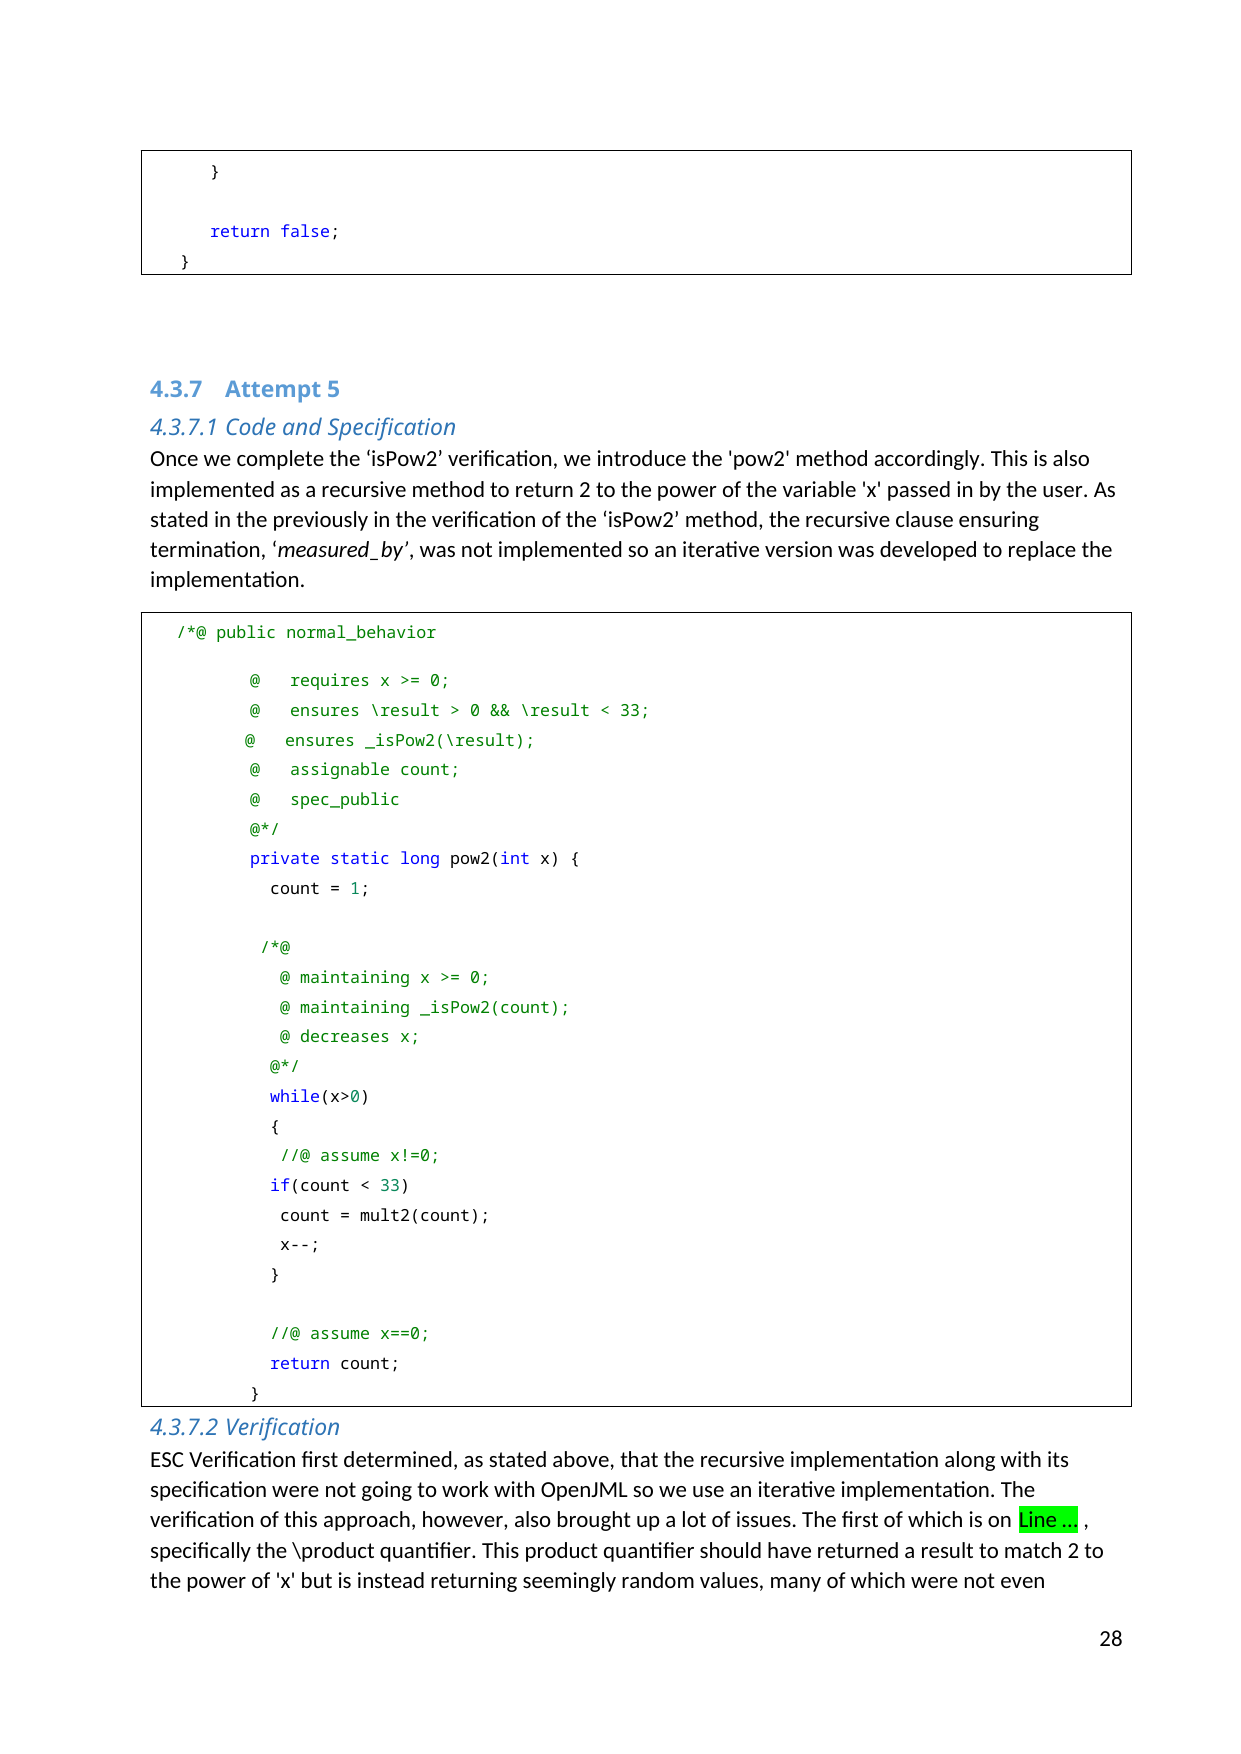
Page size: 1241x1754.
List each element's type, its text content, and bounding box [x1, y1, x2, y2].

text /*@ [150, 929, 1122, 959]
text return count; [150, 1345, 1122, 1371]
text @*/ [150, 810, 1122, 840]
text @ spec_public [150, 781, 1122, 810]
text } [150, 1256, 1122, 1285]
text //@ assume x!=0; [150, 1137, 1122, 1167]
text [150, 1445, 1122, 1594]
text count = 1; [150, 870, 1122, 899]
subtitle 4.3.7.1 Code and Specification [150, 411, 1122, 442]
text /*@ public normal_behavior [142, 613, 1131, 645]
text } [142, 239, 1131, 274]
text } [142, 151, 1131, 183]
text //@ assume x==0; [150, 1315, 1122, 1345]
text @ ensures _isPow2(\result); [150, 721, 1122, 751]
text { [150, 1107, 1122, 1137]
text if(count < 33) [150, 1167, 1122, 1196]
subtitle 4.3.7.2 Verification [150, 1411, 1122, 1443]
text } [142, 1371, 1131, 1406]
text return false; [150, 212, 1122, 239]
text @ decreases x; [150, 1018, 1122, 1048]
text while(x>0) [150, 1077, 1122, 1107]
text x--; [150, 1226, 1122, 1256]
text private static long pow2(int x) { [150, 840, 1122, 870]
subtitle 4.3.7 Attempt 5 [150, 373, 1122, 404]
text @ requires x >= 0; [142, 659, 1131, 692]
text @ maintaining x >= 0; [150, 959, 1122, 988]
text Once we complete the ‘isPow2’ verification, we introduce the 'pow2' method accordingly. This is also implemented as a recursive method to return 2 to the power of the variable 'x' passed in by the user. As stated in the previously in the verification of the ‘isPow2’ method, the recursive clause ensuring termination, ‘measured_by’, was not implemented so an iterative version was developed to replace the implementation. [150, 444, 1122, 593]
text @ assignable count; [150, 751, 1122, 781]
text @ maintaining _isPow2(count); [150, 988, 1122, 1018]
text @ ensures \result > 0 && \result < 33; [150, 692, 1122, 721]
text count = mult2(count); [150, 1196, 1122, 1226]
text @*/ [150, 1048, 1122, 1077]
